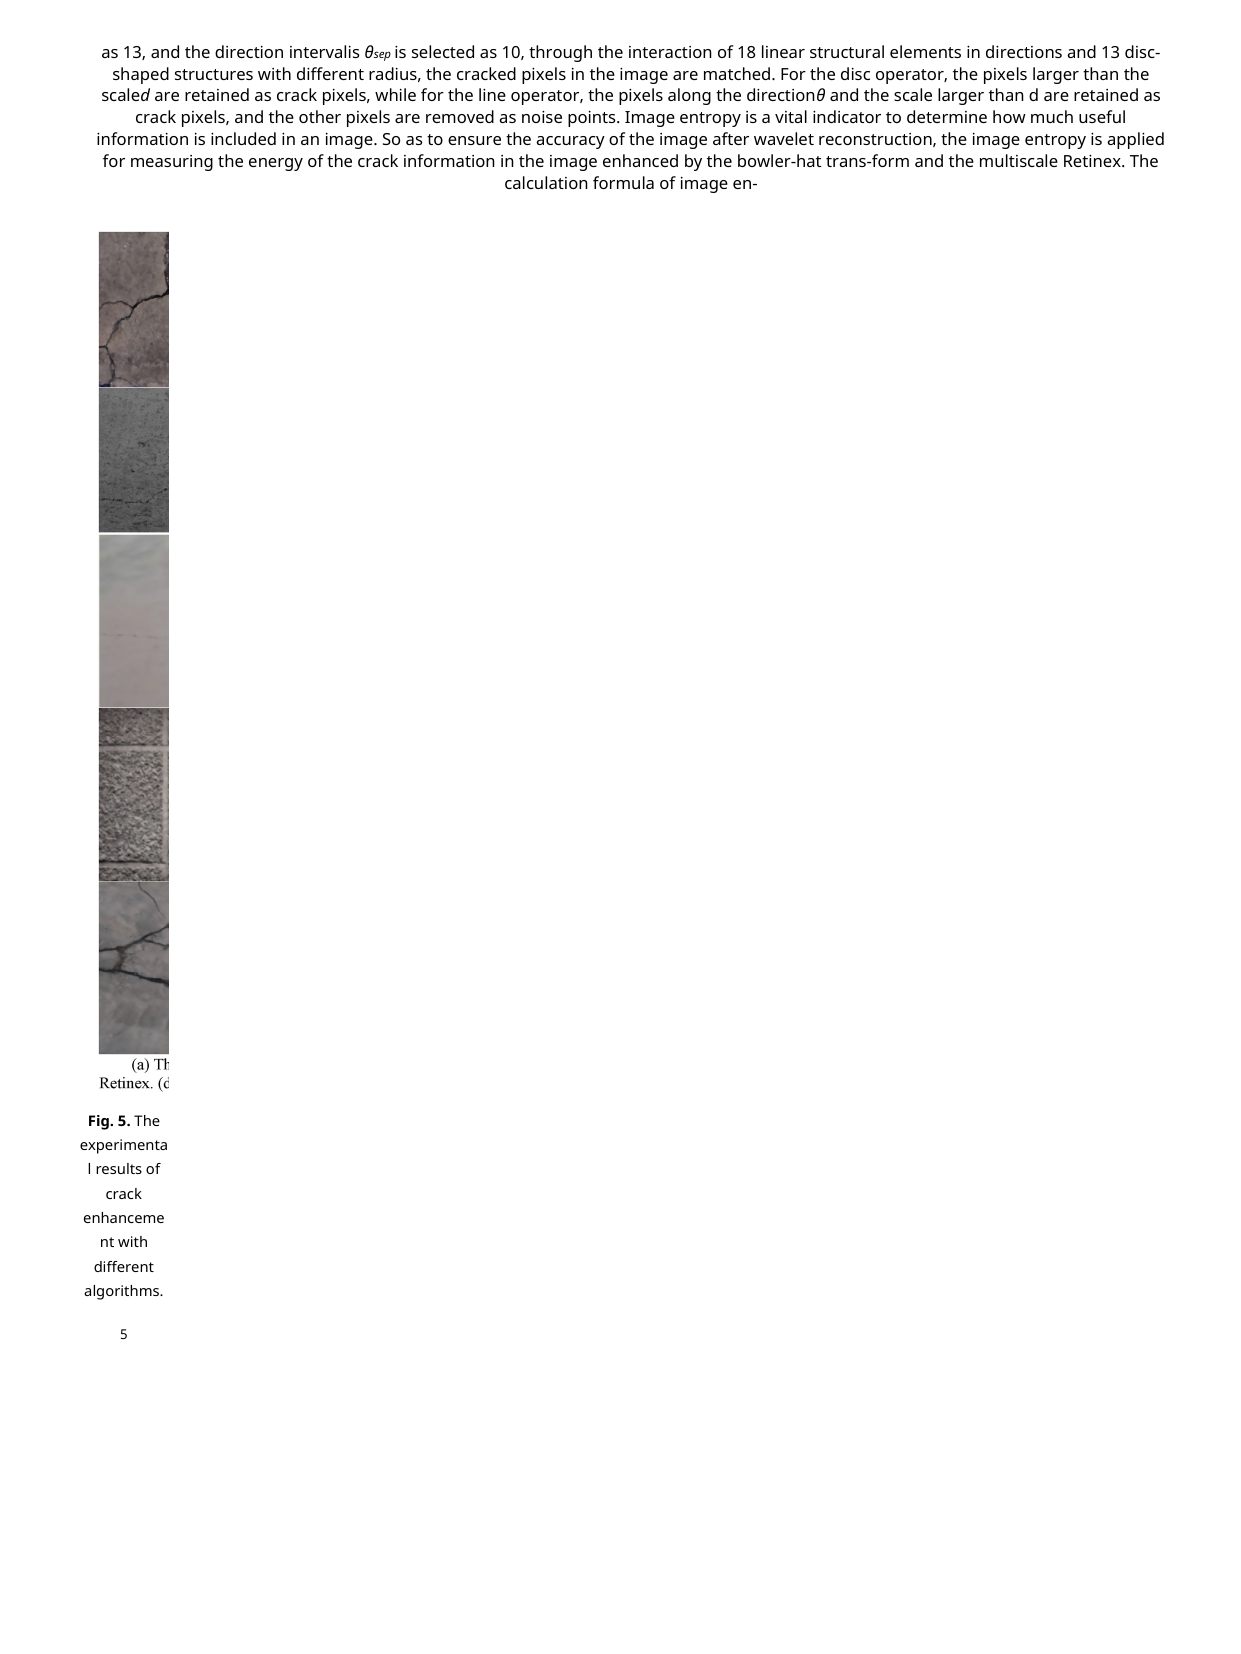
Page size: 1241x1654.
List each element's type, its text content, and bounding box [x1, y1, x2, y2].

text as 13, and the direction intervalis θsep is selected as 10, through the interaction of 18 linear structural elements in directions and 13 disc- shaped structures with different radius, the cracked pixels in the image are matched. For the disc operator, the pixels larger than the scaled are retained as crack pixels, while for the line operator, the pixels along the directionθ and the scale larger than d are retained as crack pixels, and the other pixels are removed as noise points. Image entropy is a vital indicator to determine how much useful information is included in an image. So as to ensure the accuracy of the image after wavelet reconstruction, the image entropy is applied for measuring the energy of the crack information in the image enhanced by the bowler-hat trans-form and the multiscale Retinex. The calculation formula of image en- [93, 41, 1169, 194]
text Fig. 5. The experimental results of crack enhancement with different algorithms. [78, 1106, 169, 1301]
text 5 [78, 1322, 169, 1344]
picture [97, 231, 169, 1093]
